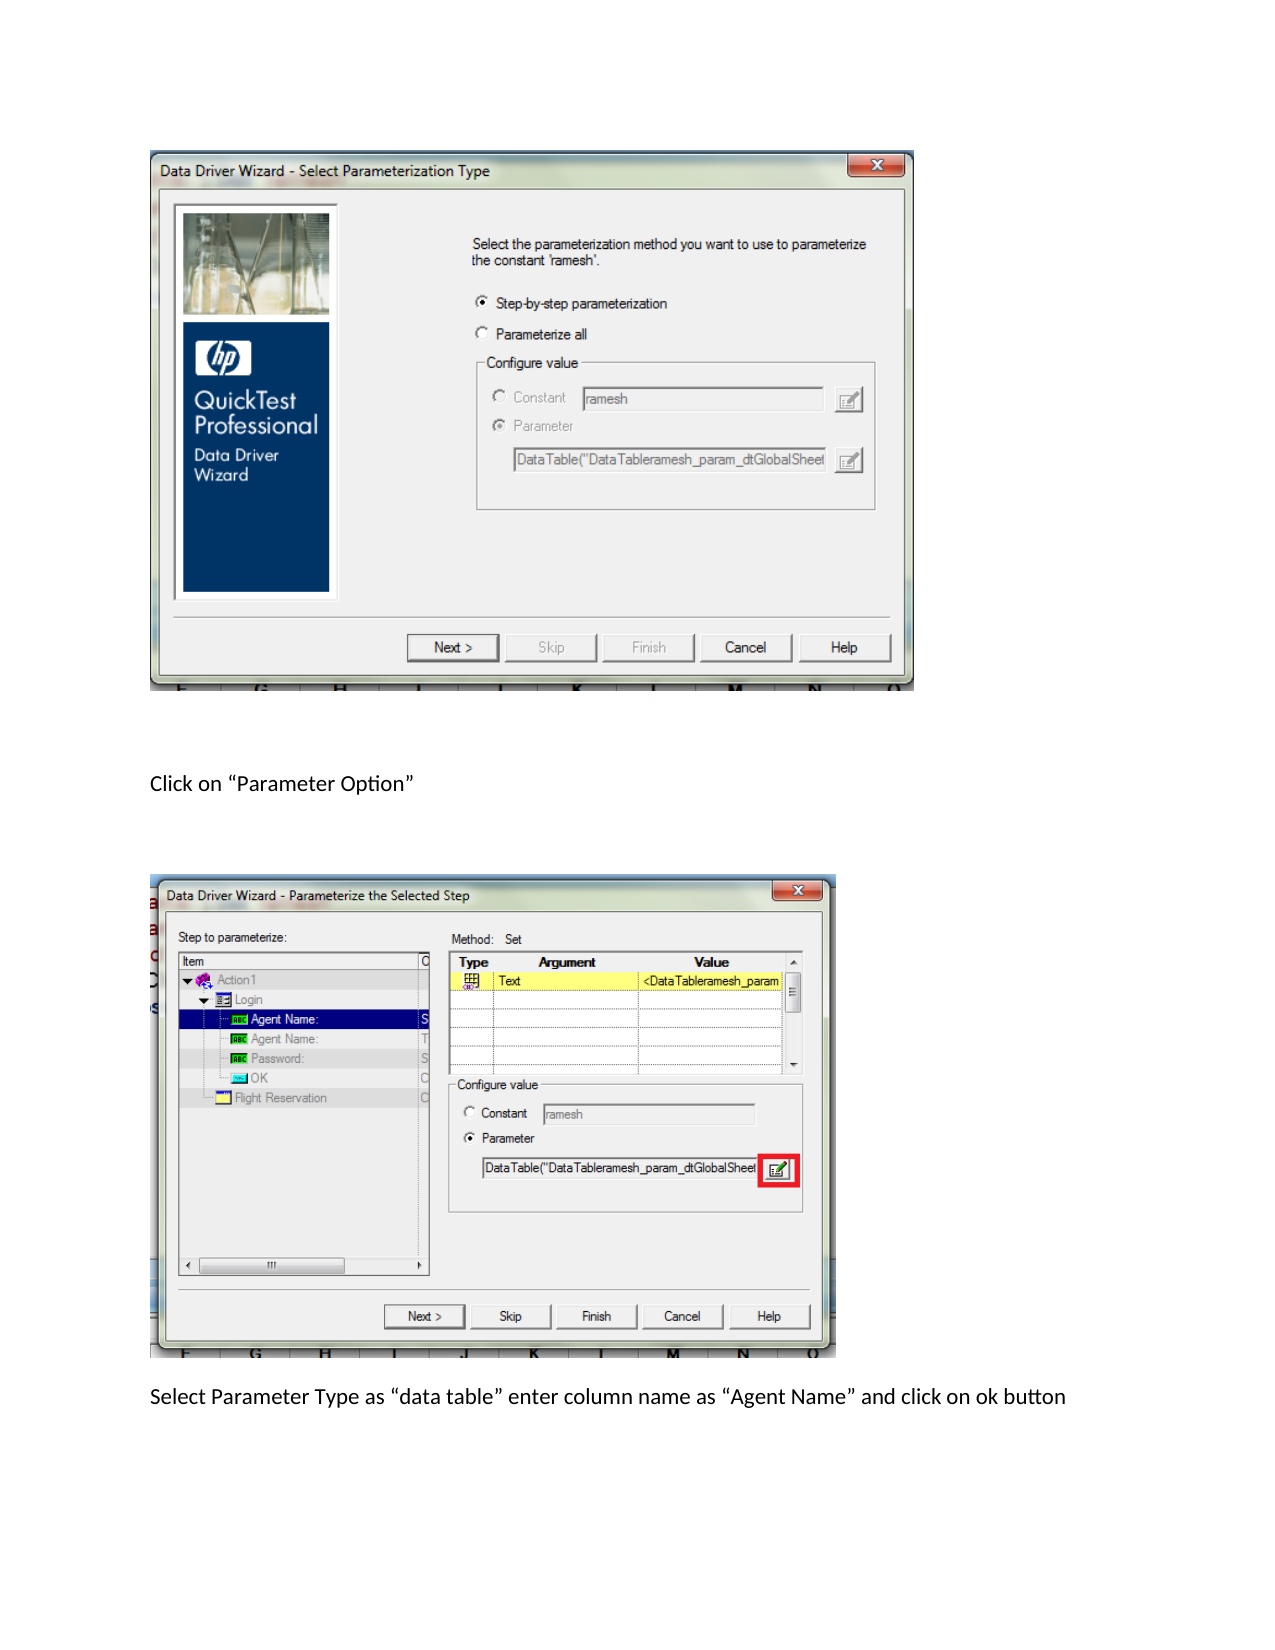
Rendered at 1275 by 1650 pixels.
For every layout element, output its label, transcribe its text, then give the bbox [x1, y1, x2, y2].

text Select Parameter Type as “data table” enter column name as “Agent Name” and click on ok button [150, 1382, 1125, 1411]
text Click on “Parameter Option” [150, 769, 1125, 797]
picture [150, 150, 914, 691]
picture [150, 874, 836, 1358]
